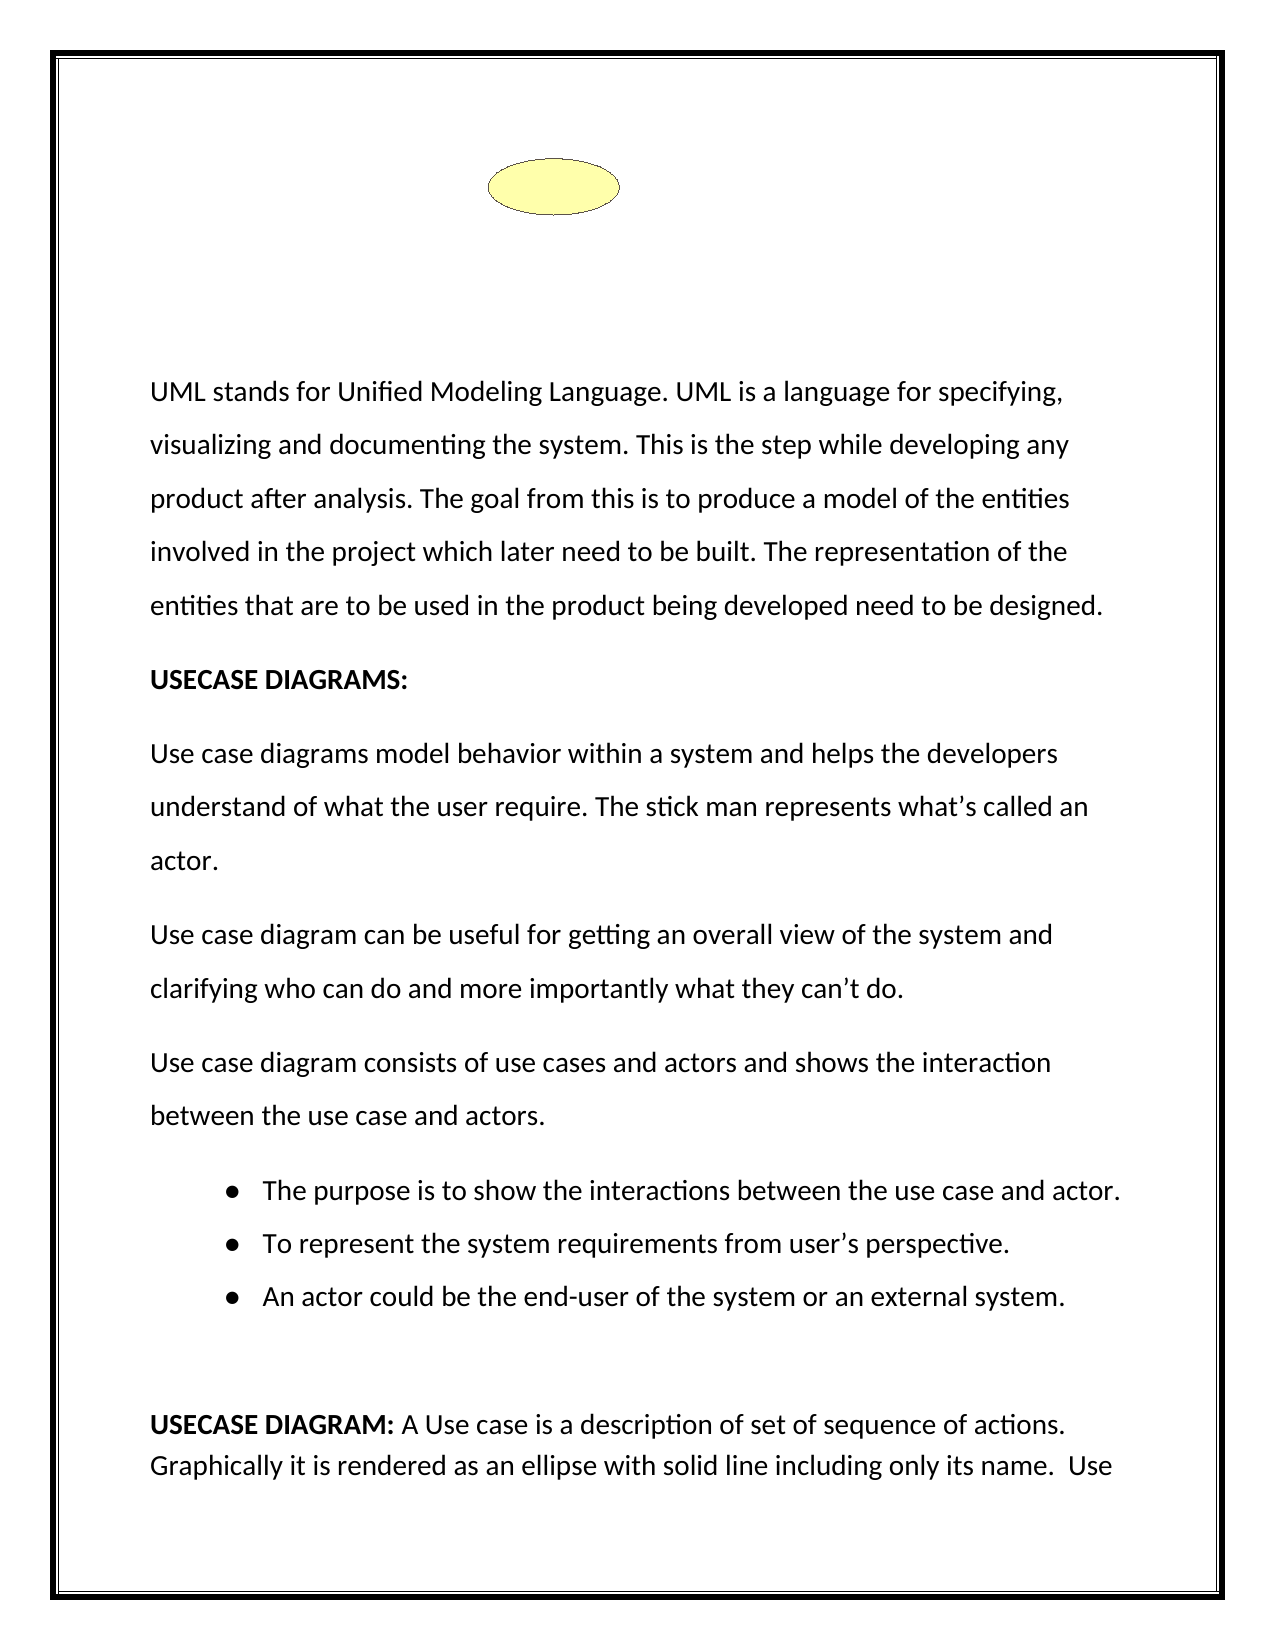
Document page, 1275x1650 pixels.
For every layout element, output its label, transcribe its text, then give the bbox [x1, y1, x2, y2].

text Use case diagrams model behavior within a system and helps the developers understand of what the user require. The stick man represents what’s called an actor. [150, 735, 1125, 878]
list The purpose is to show the interactions between the use case and actor. [225, 1172, 1125, 1207]
text Use case diagram can be useful for getting an overall view of the system and clarifying who can do and more importantly what they can’t do. [150, 916, 1125, 1005]
list An actor could be the end-user of the system or an external system. [225, 1278, 1125, 1314]
list To represent the system requirements from user’s perspective. [225, 1225, 1125, 1261]
text Use case diagram consists of use cases and actors and shows the interaction between the use case and actors. [150, 1044, 1125, 1133]
text UML stands for Unified Modeling Language. UML is a language for specifying, visualizing and documenting the system. This is the step while developing any product after analysis. The goal from this is to produce a model of the entities involved in the project which later need to be built. The representation of the entities that are to be used in the product being developed need to be designed. [150, 373, 1125, 622]
text USECASE DIAGRAMS: [150, 661, 1125, 696]
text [150, 1406, 1125, 1483]
